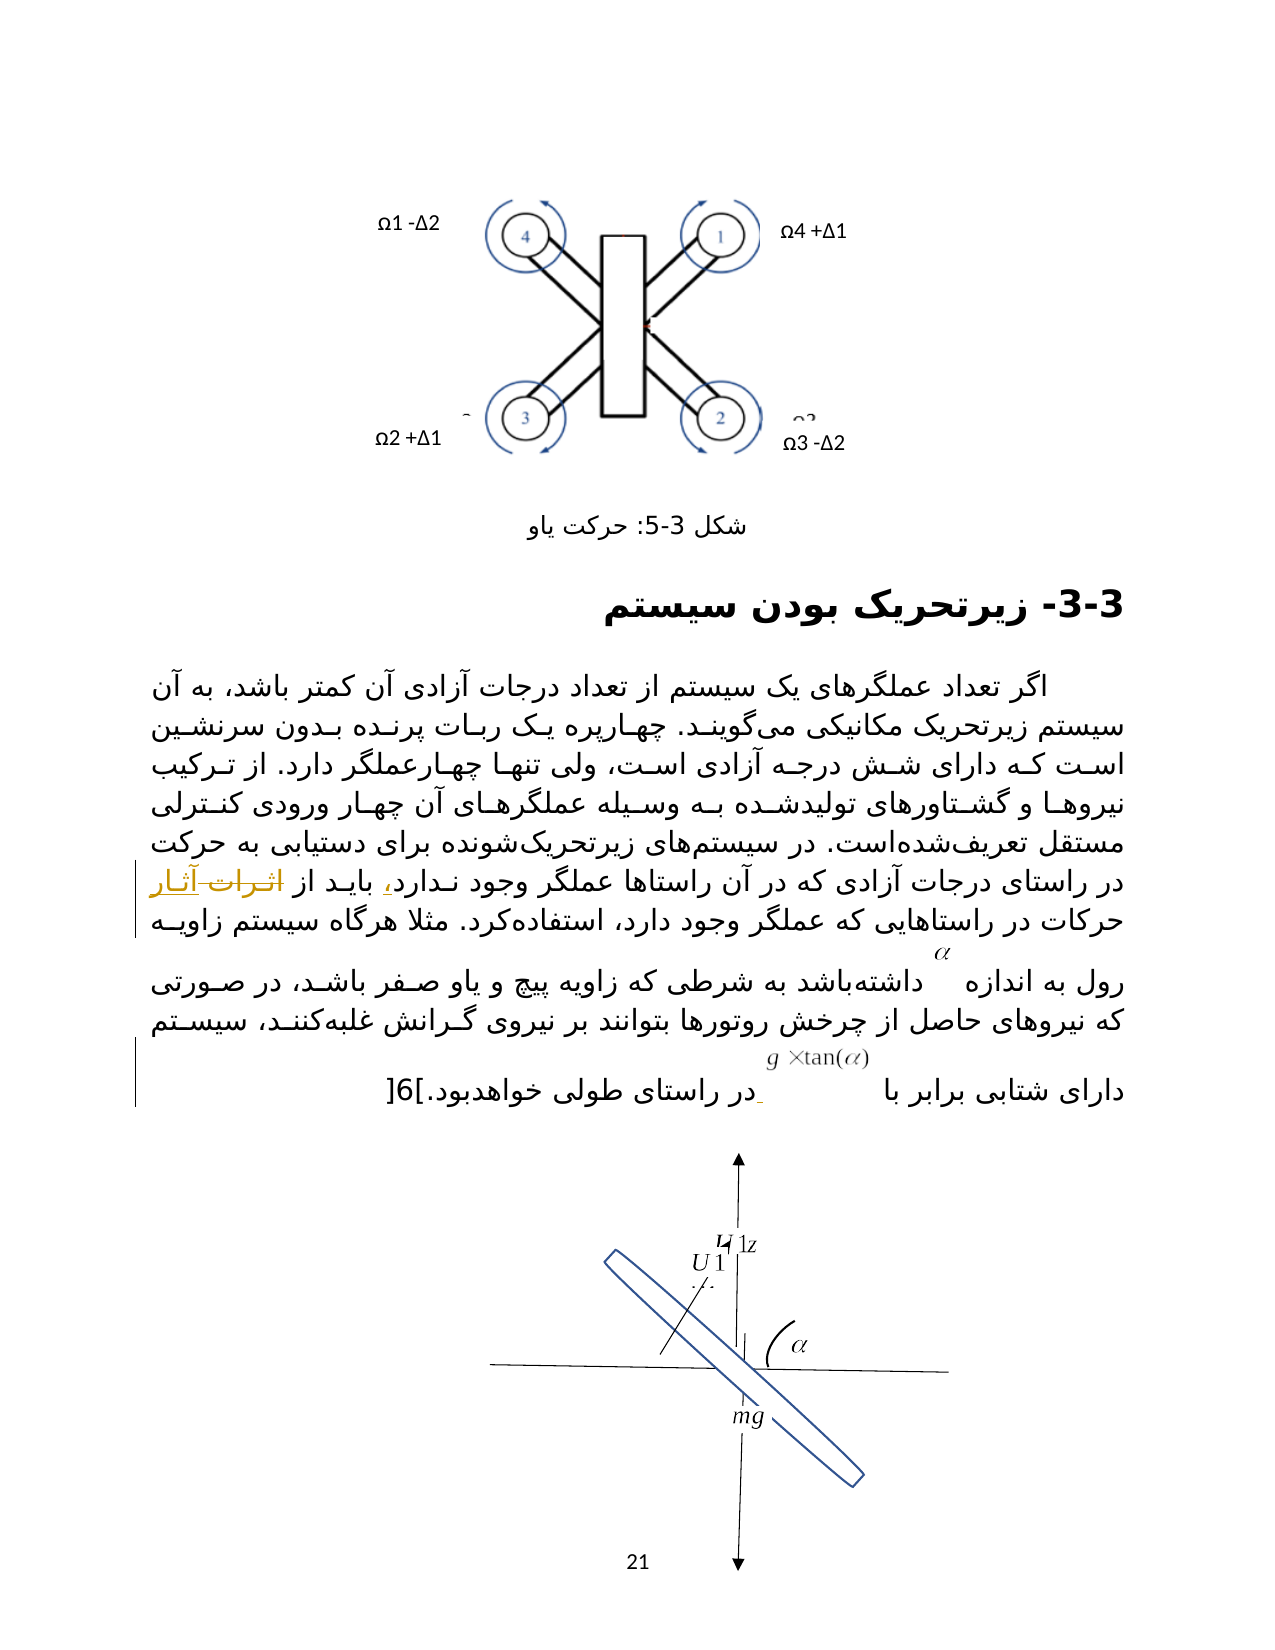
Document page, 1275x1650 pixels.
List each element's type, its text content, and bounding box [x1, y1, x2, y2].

picture [416, 177, 827, 491]
text اگر تعداد عملگرهای یک سیستم از تعداد درجات آزادی آن کمتر باشد، به آن سیستم زیرتحریک مکانیکی می‌گویند. چهارپره یک ربات پرنده بدون سرنشین است که دارای شش درجه آزادی است، ولی تنها چهارعملگر دارد. از ترکیب نیروها و گشتاورهای تولید‌شده به وسیله عملگرهای آن چهار ورودی کنترلی مستقل تعریف‌شده‌است. در سیستم‌های زیرتحریک‌شونده برای دستیابی به حرکت در راستای درجات آزادی که در آن راستاها عملگر وجود ندارد باید از حرکات در راستاهایی که عملگر وجود دارد، استفاده‌کرد. مثلا هرگاه سیستم زاویه رول به اندازه داشته‌باشد به شرطی که زاویه پیچ و یاو صفر باشد، در صورتی که نیروهای حاصل از چرخش روتورها بتوانند بر نیروی گرانش غلبه‌کنند، سیستم دارای شتابی برابر با در راستای طولی خواهدبود.]6[ [150, 670, 1125, 1107]
text شکل 3-5: حرکت یاو [150, 511, 1125, 540]
text 3-3- زیرتحریک بودن سیستم [150, 582, 1125, 626]
